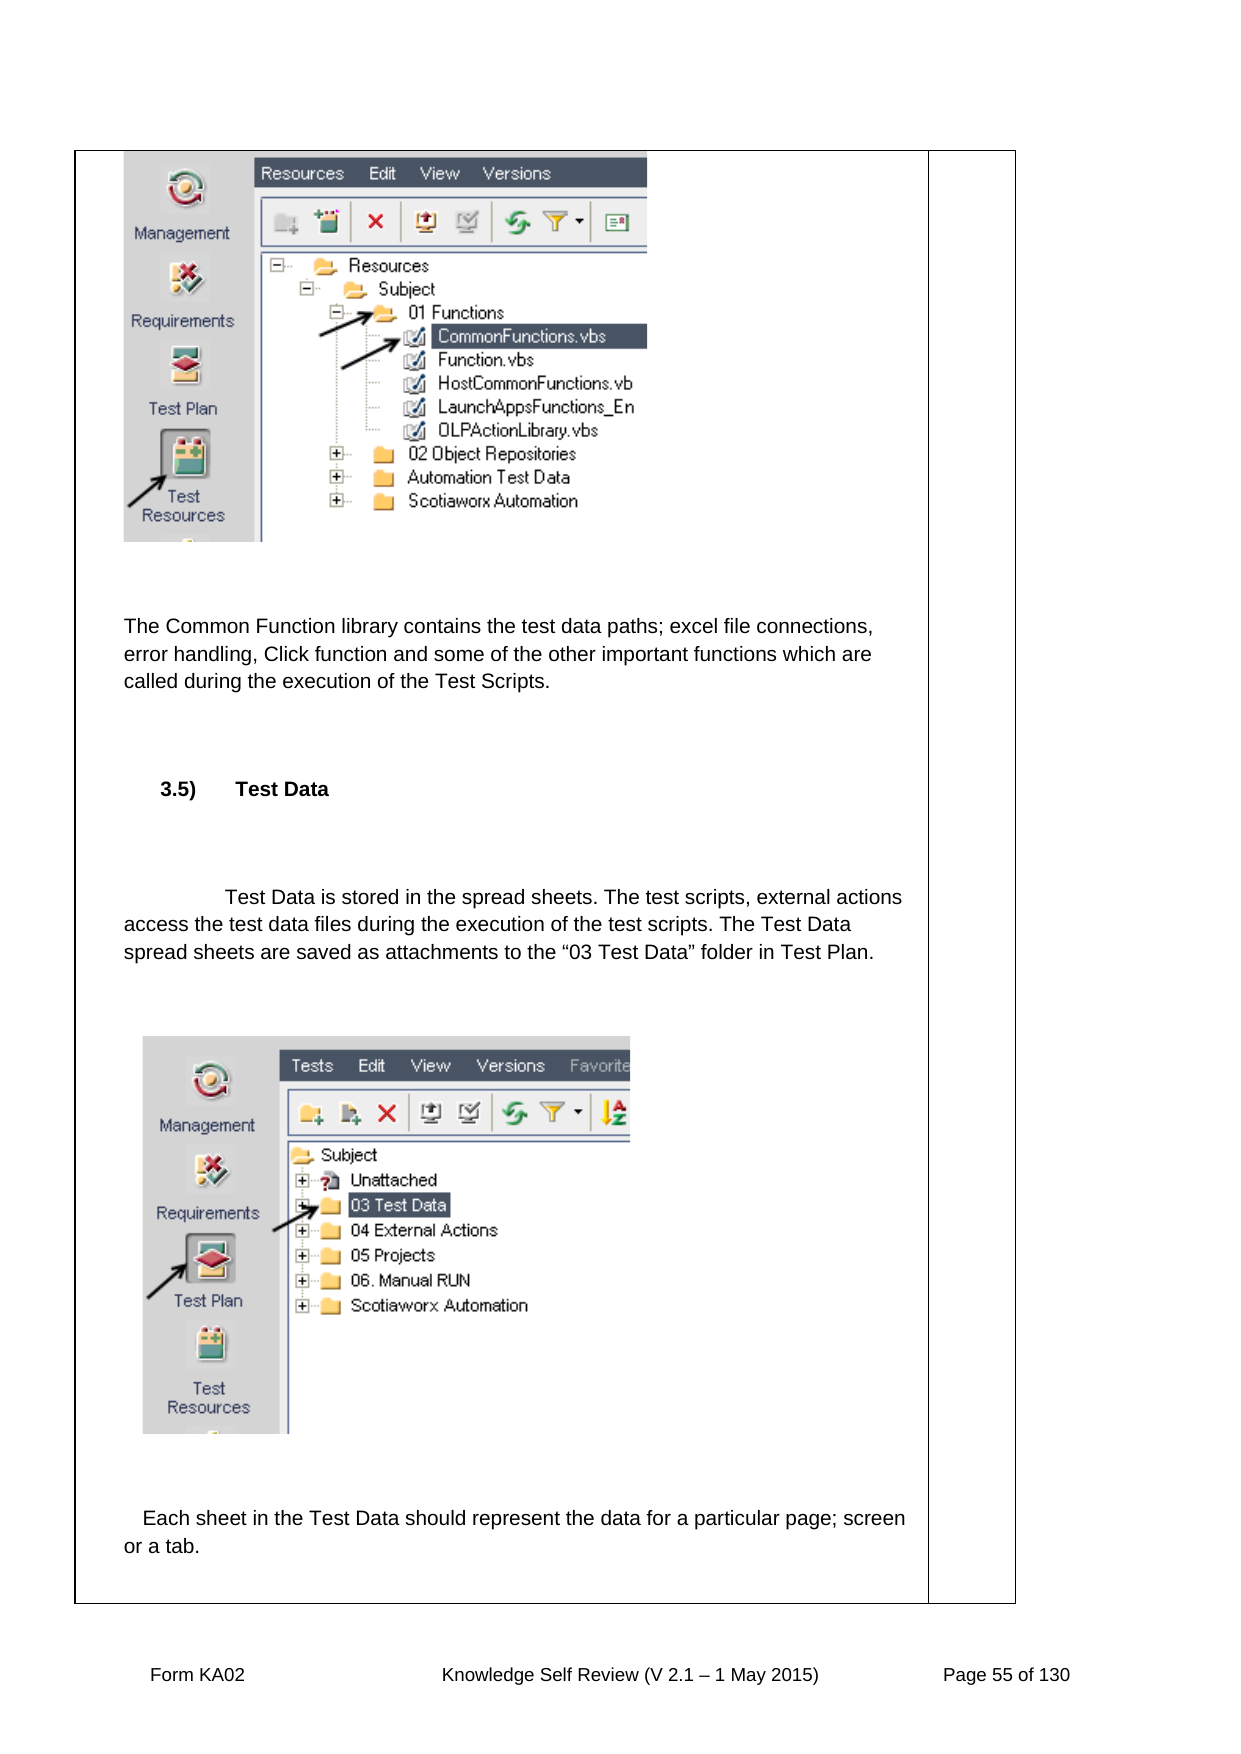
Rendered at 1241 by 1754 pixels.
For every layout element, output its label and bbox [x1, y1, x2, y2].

picture [123, 151, 648, 542]
picture [142, 1036, 630, 1434]
table_cell [929, 151, 1015, 1603]
table_cell [76, 151, 928, 1603]
